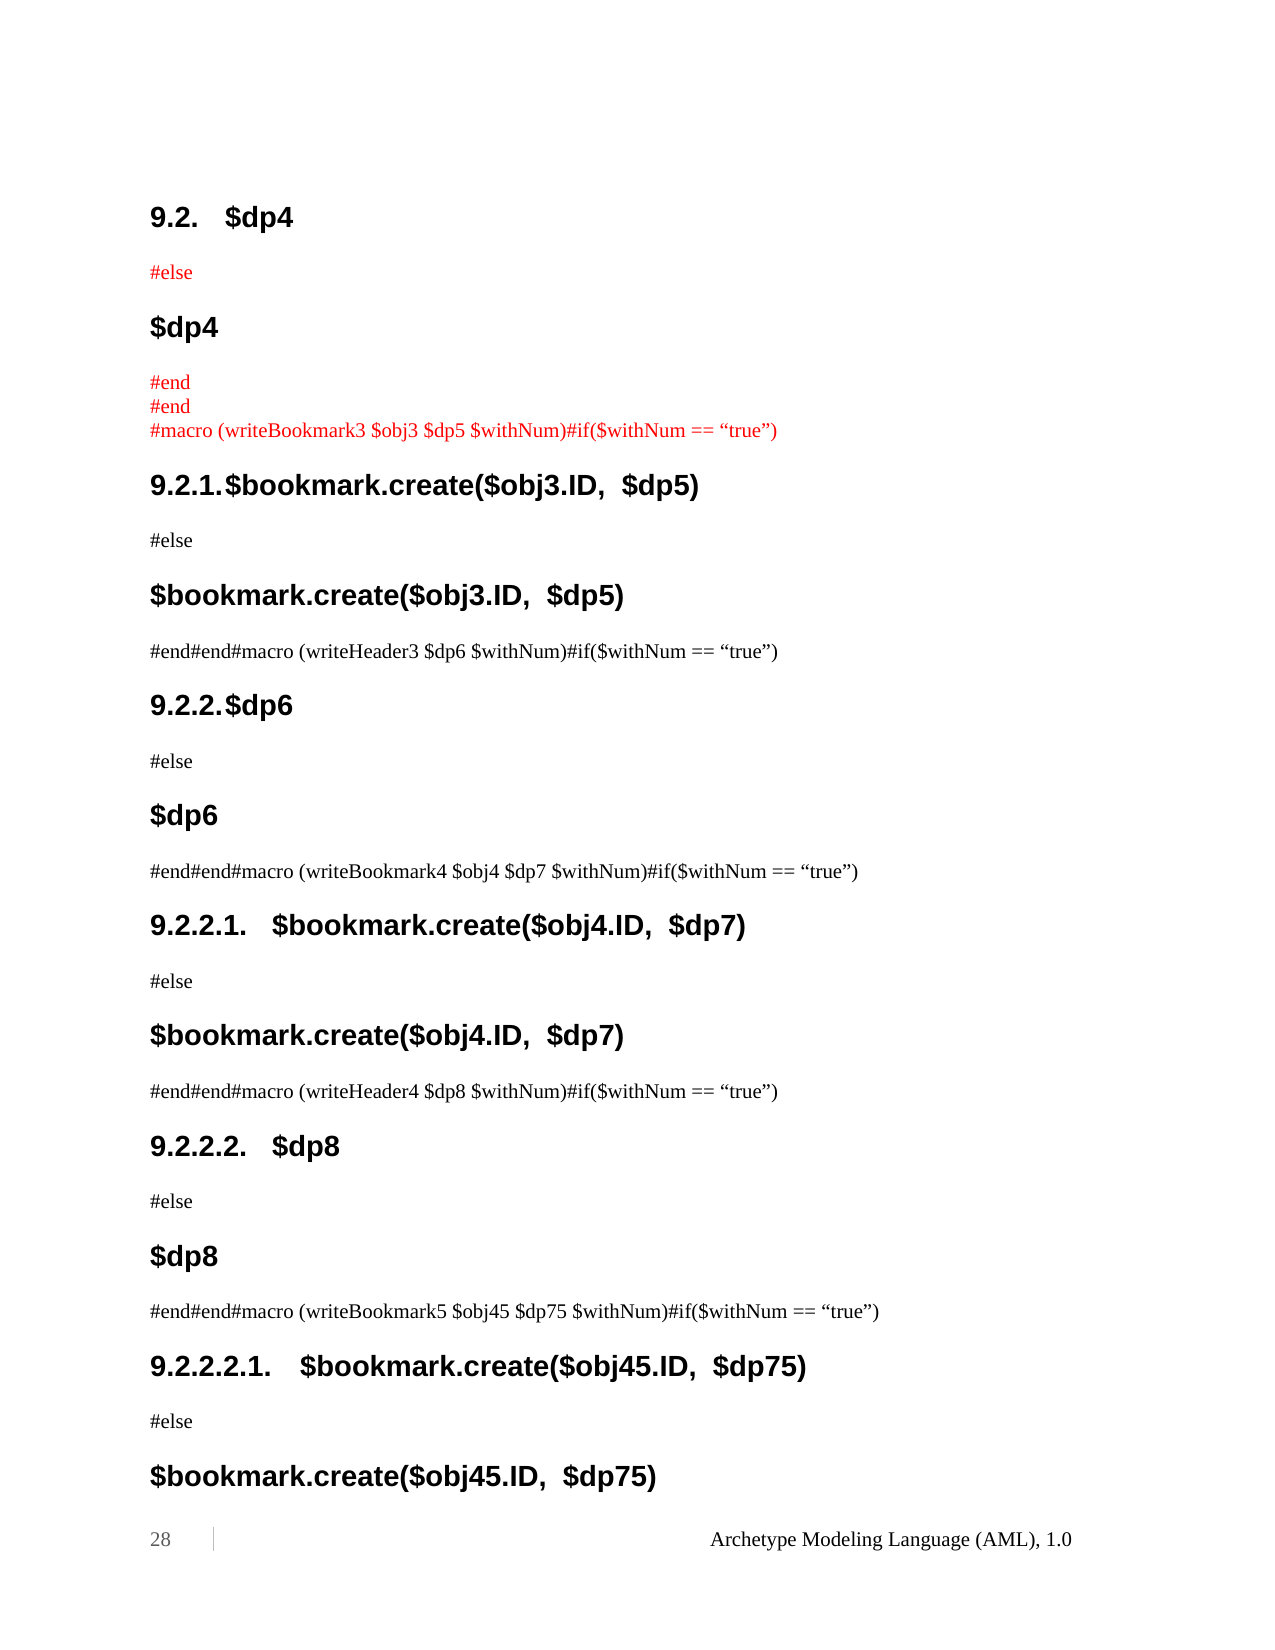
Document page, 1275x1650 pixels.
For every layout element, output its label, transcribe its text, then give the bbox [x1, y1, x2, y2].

subtitle $bookmark.create($obj3.ID, $dp5) [150, 468, 1125, 501]
subtitle $dp6 [150, 688, 1125, 722]
text #end#end#macro (writeHeader4 $dp8 $withNum)#if($withNum == “true”) [150, 1079, 1125, 1103]
text #else [150, 260, 1125, 284]
text #end [150, 370, 1125, 394]
subtitle $dp4 [150, 199, 1125, 233]
text #macro (writeBookmark3 $obj3 $dp5 $withNum)#if($withNum == “true”) [150, 418, 1125, 442]
text #end#end#macro (writeHeader3 $dp6 $withNum)#if($withNum == “true”) [150, 638, 1125, 663]
text #end [150, 394, 1125, 418]
text #else [150, 1189, 1125, 1213]
text #else [150, 749, 1125, 773]
subtitle $dp6 [150, 798, 1125, 832]
text #end#end#macro (writeBookmark5 $obj45 $dp75 $withNum)#if($withNum == “true”) [150, 1299, 1125, 1323]
text #else [150, 528, 1125, 552]
text #end#end#macro (writeBookmark4 $obj4 $dp7 $withNum)#if($withNum == “true”) [150, 859, 1125, 883]
subtitle $bookmark.create($obj3.ID, $dp5) [150, 578, 1125, 612]
text #else [150, 1409, 1125, 1433]
subtitle $bookmark.create($obj45.ID, $dp75) [150, 1459, 1125, 1492]
subtitle $bookmark.create($obj45.ID, $dp75) [150, 1349, 1125, 1382]
subtitle $bookmark.create($obj4.ID, $dp7) [150, 1018, 1125, 1052]
subtitle $dp8 [150, 1239, 1125, 1272]
text #else [150, 969, 1125, 993]
subtitle $dp4 [150, 310, 1125, 343]
subtitle $bookmark.create($obj4.ID, $dp7) [150, 908, 1125, 942]
subtitle $dp8 [150, 1128, 1125, 1162]
